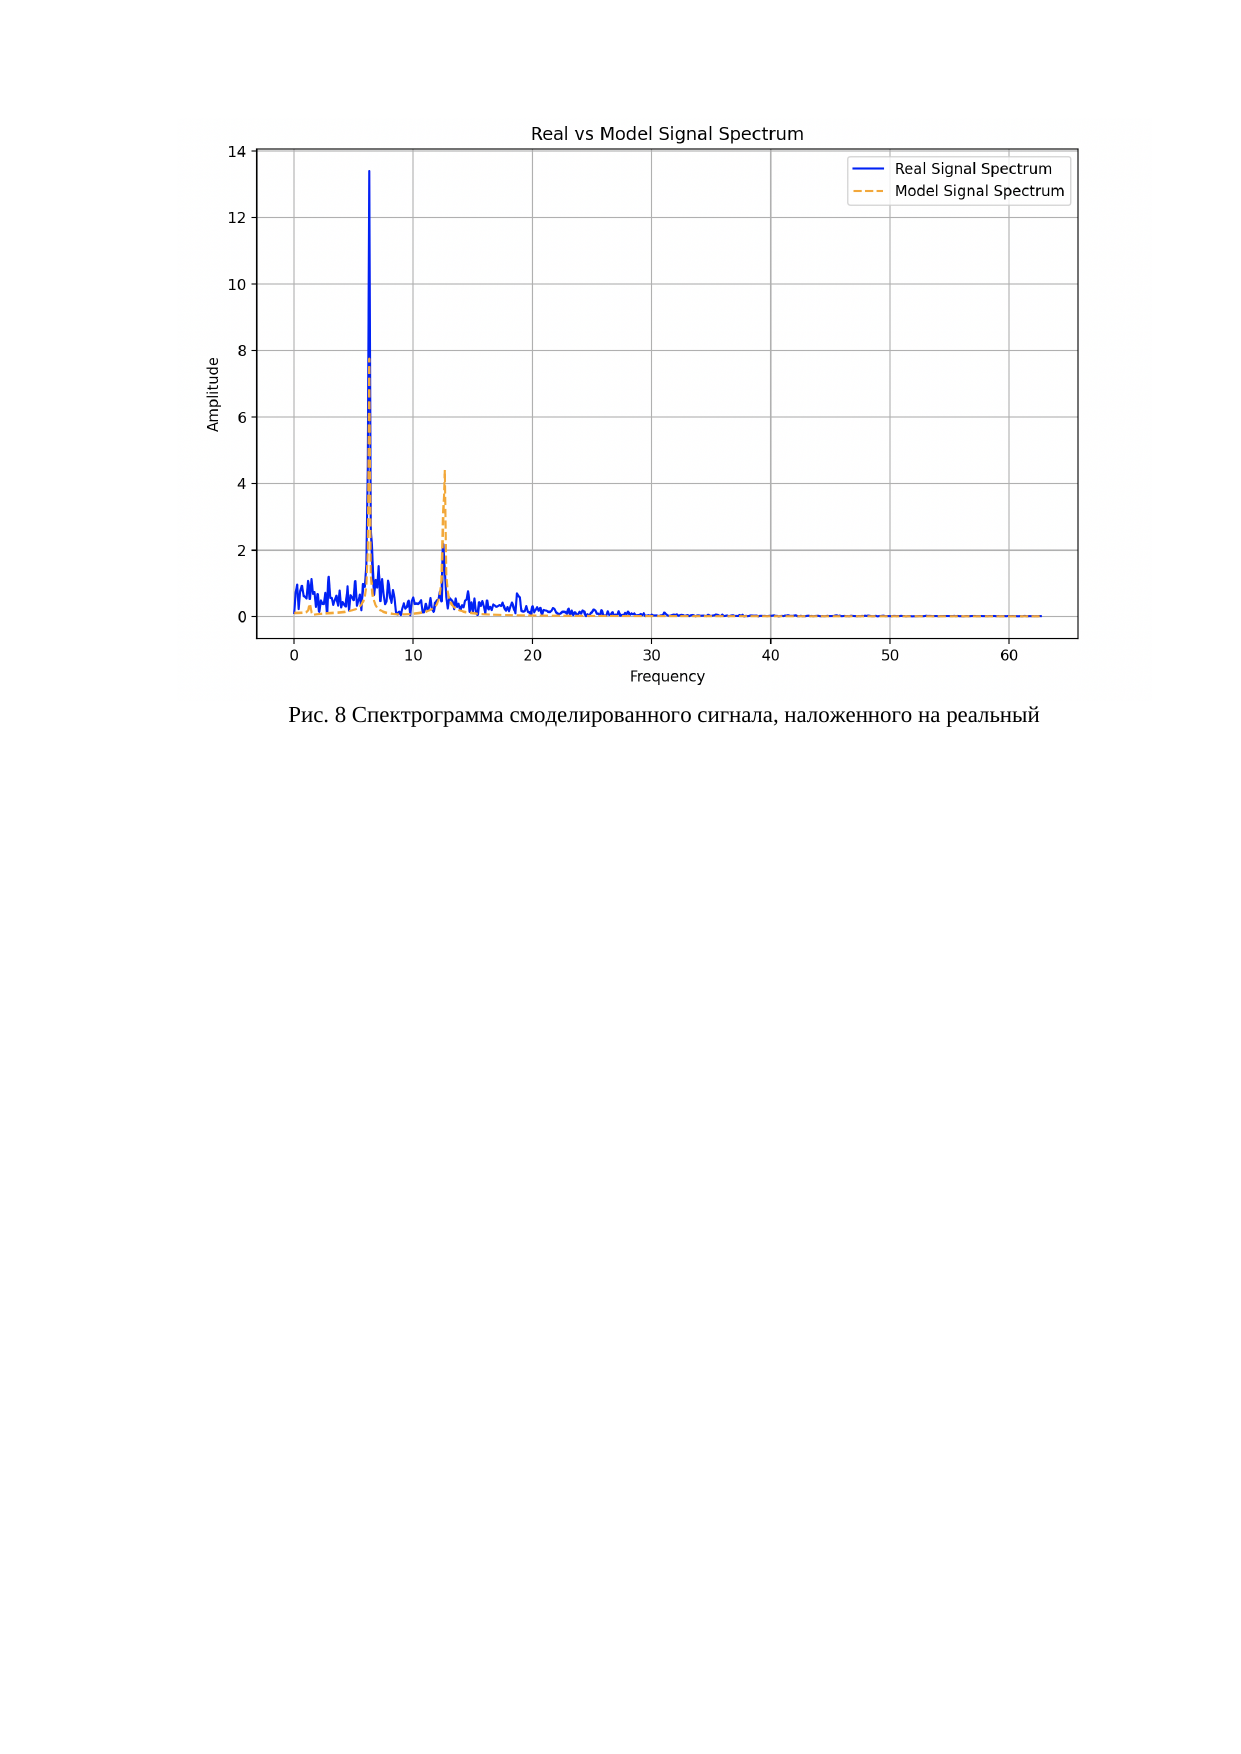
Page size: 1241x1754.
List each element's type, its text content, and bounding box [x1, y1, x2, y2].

picture [177, 118, 1152, 701]
text Рис. 8 Спектрограмма смоделированного сигнала, наложенного на реальный [177, 701, 1152, 727]
